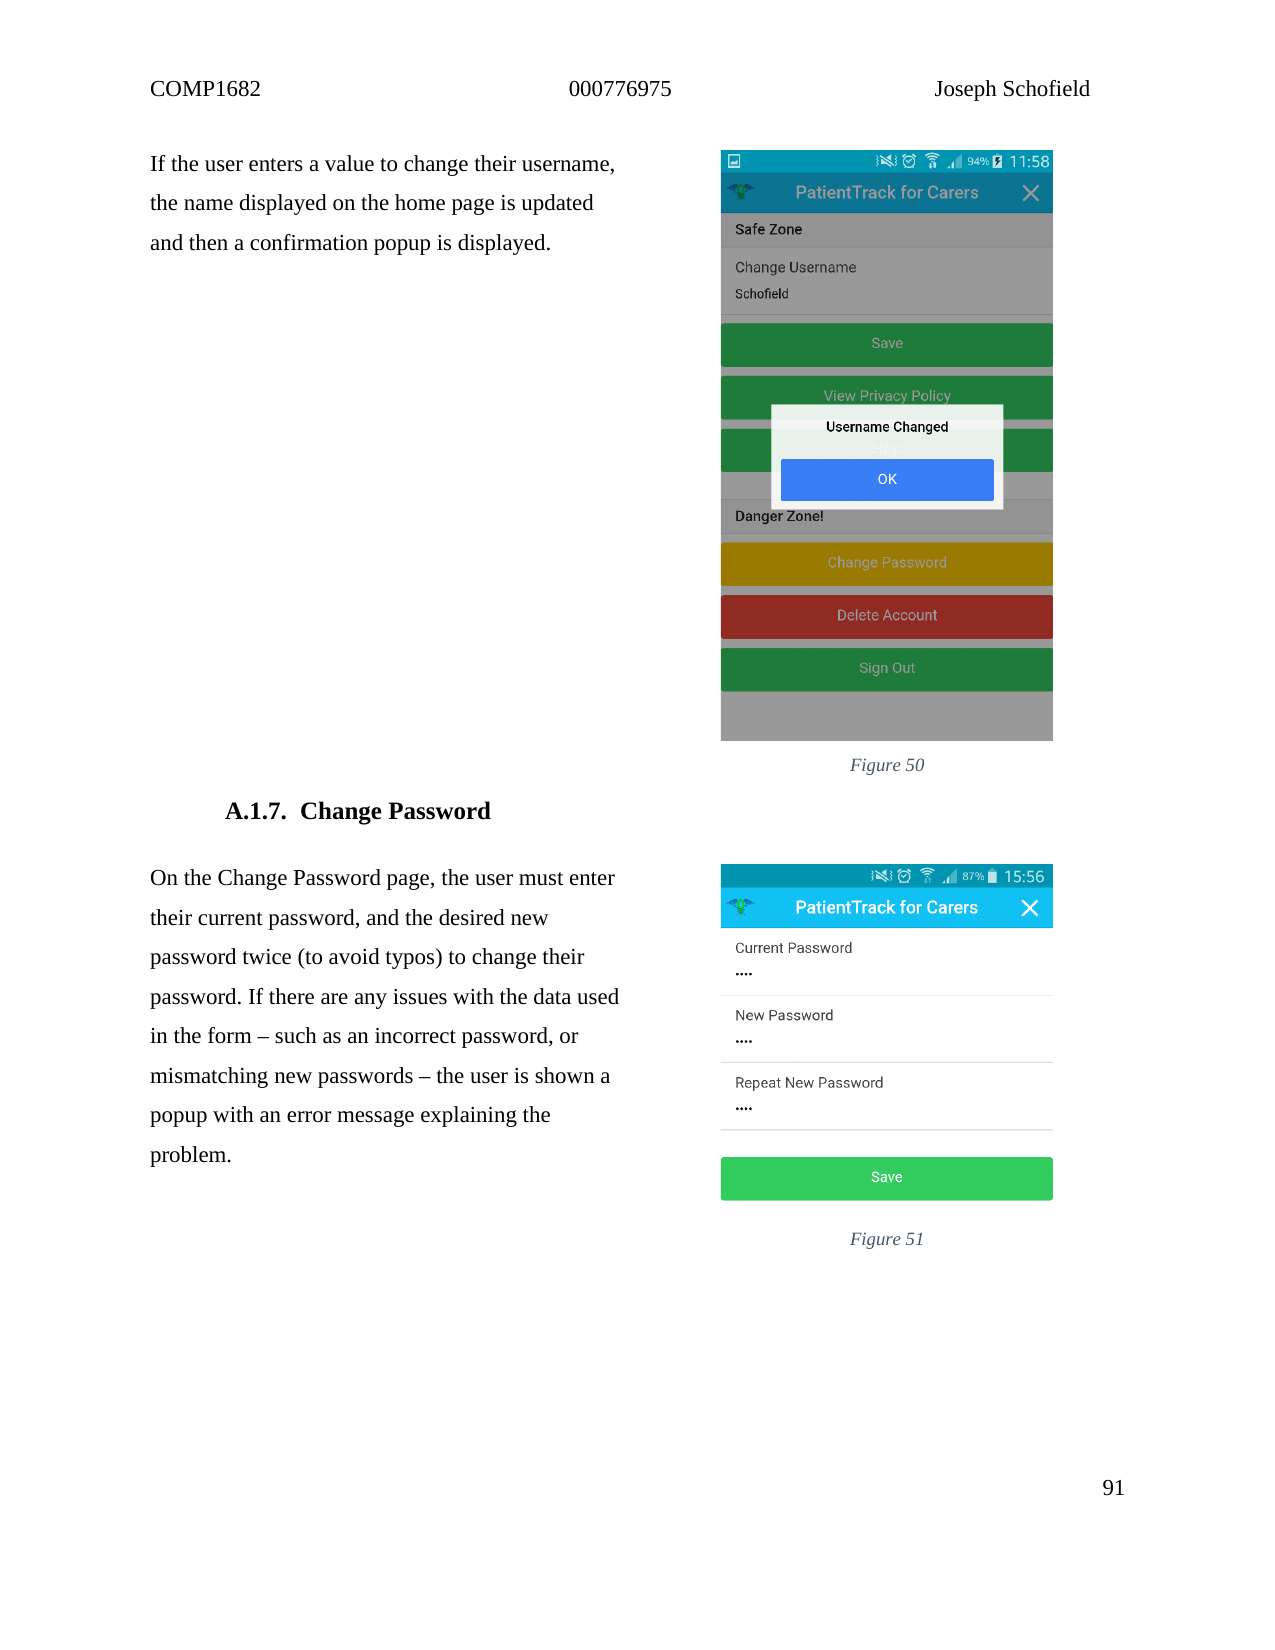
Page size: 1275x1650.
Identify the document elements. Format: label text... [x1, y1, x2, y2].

picture [853, 186, 861, 197]
picture [1023, 901, 1035, 915]
table_header Figure 51 [638, 864, 1136, 1270]
picture [955, 905, 962, 911]
list Change Password [225, 796, 1125, 825]
picture [870, 905, 875, 913]
picture [720, 929, 1053, 1215]
picture [852, 901, 861, 912]
table_cell Figure 50 [638, 150, 1136, 796]
picture [914, 905, 921, 913]
picture [888, 901, 892, 913]
picture [720, 864, 1053, 886]
picture [915, 190, 922, 198]
picture [941, 191, 947, 198]
table_cell If the user enters a value to change their username, the name displayed on the home page is updated and then a confirmation popup is displayed. [139, 150, 637, 796]
picture [1024, 188, 1036, 200]
picture [797, 186, 803, 198]
picture [809, 905, 815, 913]
picture [720, 214, 1053, 741]
picture [797, 901, 804, 913]
table_header On the Change Password page, the user must enter their current password, and the desired new password twice (to avoid typos) to change their password. If there are any issues with the data used in the form – such as an incorrect password, or mismatching new passwords – the user is shown a popup with an error message explaining the problem. [139, 864, 637, 1270]
picture [720, 150, 1053, 171]
picture [956, 190, 969, 198]
